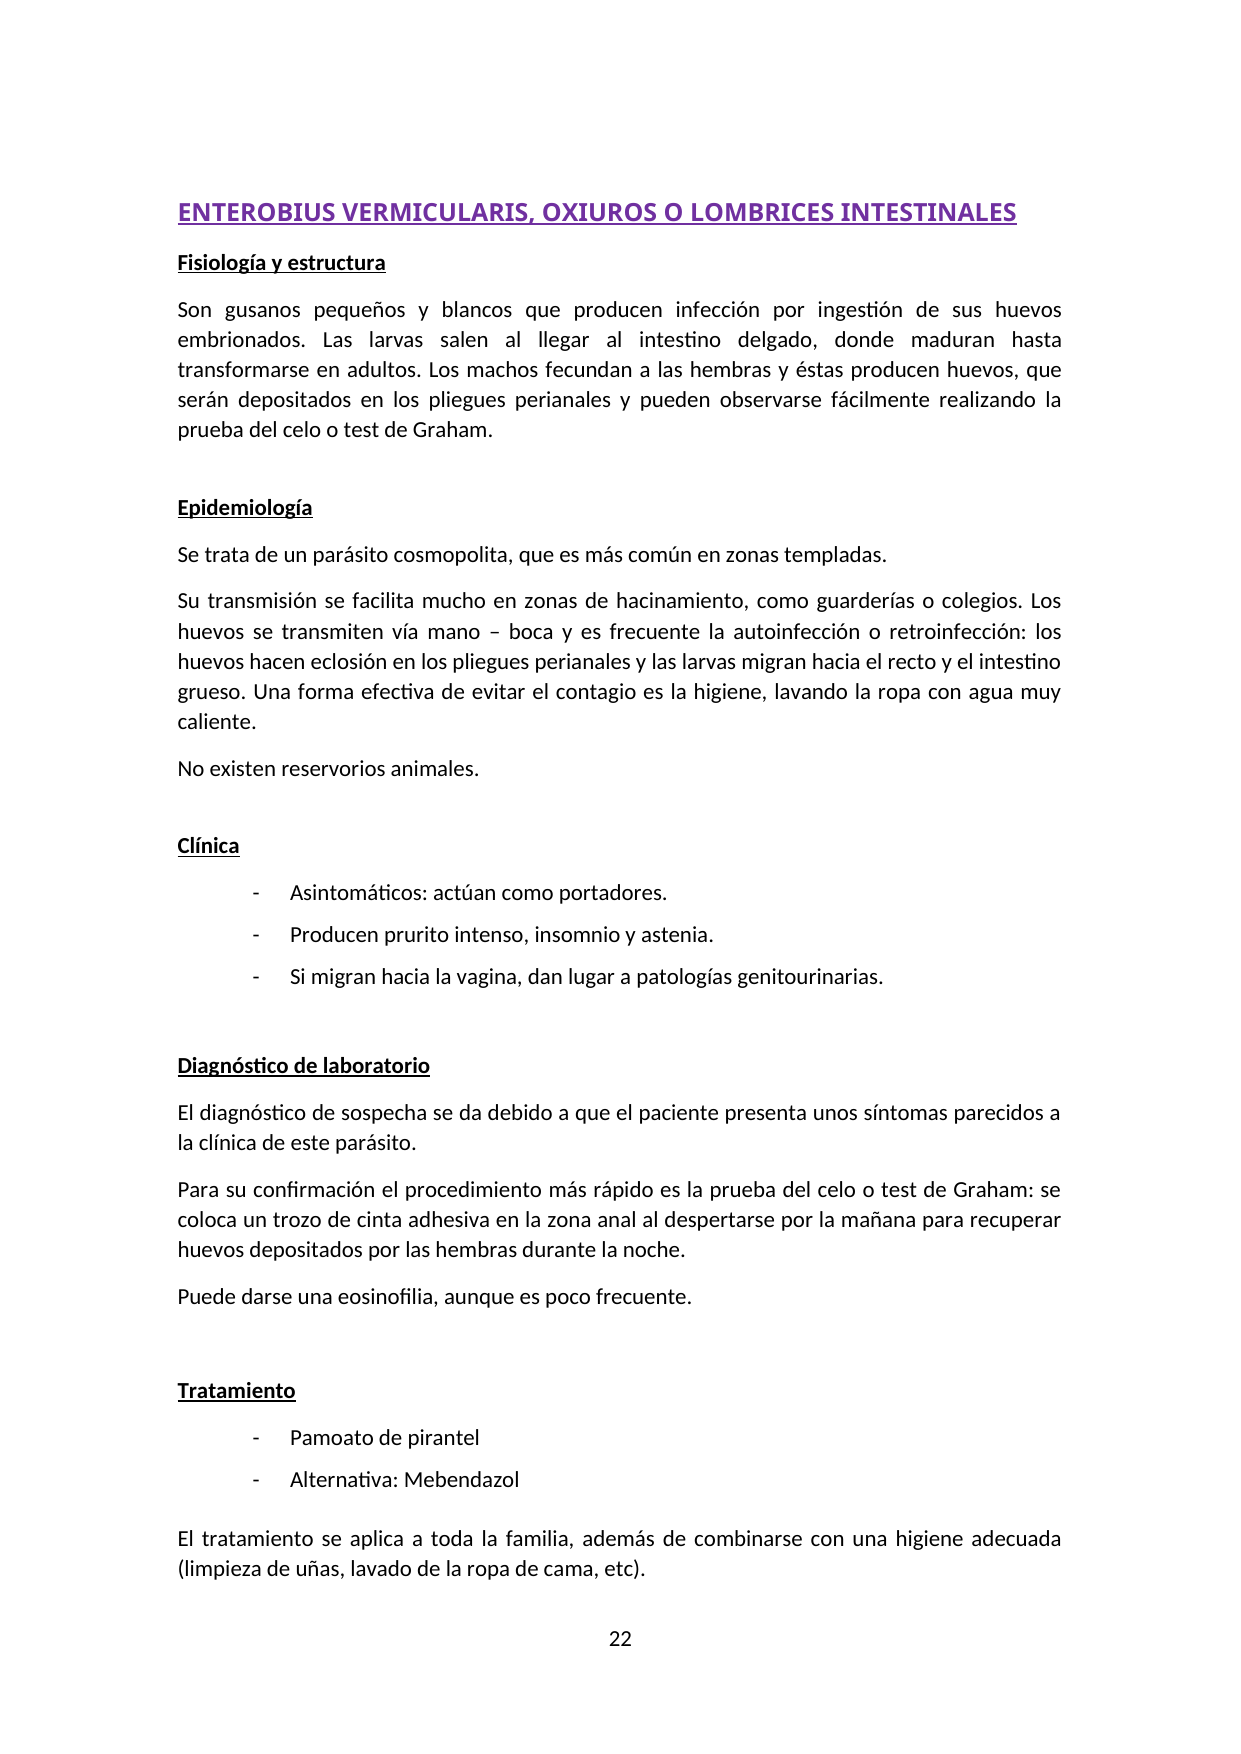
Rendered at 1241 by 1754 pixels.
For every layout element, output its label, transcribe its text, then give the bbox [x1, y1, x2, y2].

text Puede darse una eosinofilia, aunque es poco frecuente. [177, 1282, 1063, 1311]
text Tratamiento [177, 1376, 1063, 1404]
list Si migran hacia la vagina, dan lugar a patologías genitourinarias. [252, 962, 1063, 990]
list Asintomáticos: actúan como portadores. [252, 878, 1063, 906]
text ENTEROBIUS VERMICULARIS, OXIUROS O LOMBRICES INTESTINALES [177, 194, 1063, 228]
text Clínica [177, 831, 1063, 859]
list Producen prurito intenso, insomnio y astenia. [252, 920, 1063, 948]
text El diagnóstico de sospecha se da debido a que el paciente presenta unos síntomas parecidos a la clínica de este parásito. [177, 1098, 1063, 1156]
list Pamoato de pirantel [252, 1423, 1063, 1451]
text El tratamiento se aplica a toda la familia, además de combinarse con una higiene adecuada (limpieza de uñas, lavado de la ropa de cama, etc). [177, 1524, 1063, 1582]
list Alternativa: Mebendazol [252, 1465, 1063, 1493]
text Para su confirmación el procedimiento más rápido es la prueba del celo o test de Graham: se coloca un trozo de cinta adhesiva en la zona anal al despertarse por la mañana para recuperar huevos depositados por las hembras durante la noche. [177, 1175, 1063, 1264]
text Diagnóstico de laboratorio [177, 1051, 1063, 1079]
text Son gusanos pequeños y blancos que producen infección por ingestión de sus huevos embrionados. Las larvas salen al llegar al intestino delgado, donde maduran hasta transformarse en adultos. Los machos fecundan a las hembras y éstas producen huevos, que serán depositados en los pliegues perianales y pueden observarse fácilmente realizando la prueba del celo o test de Graham. [177, 295, 1063, 444]
text Fisiología y estructura [177, 248, 1063, 276]
text Se trata de un parásito cosmopolita, que es más común en zonas templadas. [177, 540, 1063, 568]
text Epidemiología [177, 493, 1063, 521]
text Su transmisión se facilita mucho en zonas de hacinamiento, como guarderías o colegios. Los huevos se transmiten vía mano – boca y es frecuente la autoinfección o retroinfección: los huevos hacen eclosión en los pliegues perianales y las larvas migran hacia el recto y el intestino grueso. Una forma efectiva de evitar el contagio es la higiene, lavando la ropa con agua muy caliente. [177, 587, 1063, 735]
text No existen reservorios animales. [177, 754, 1063, 782]
